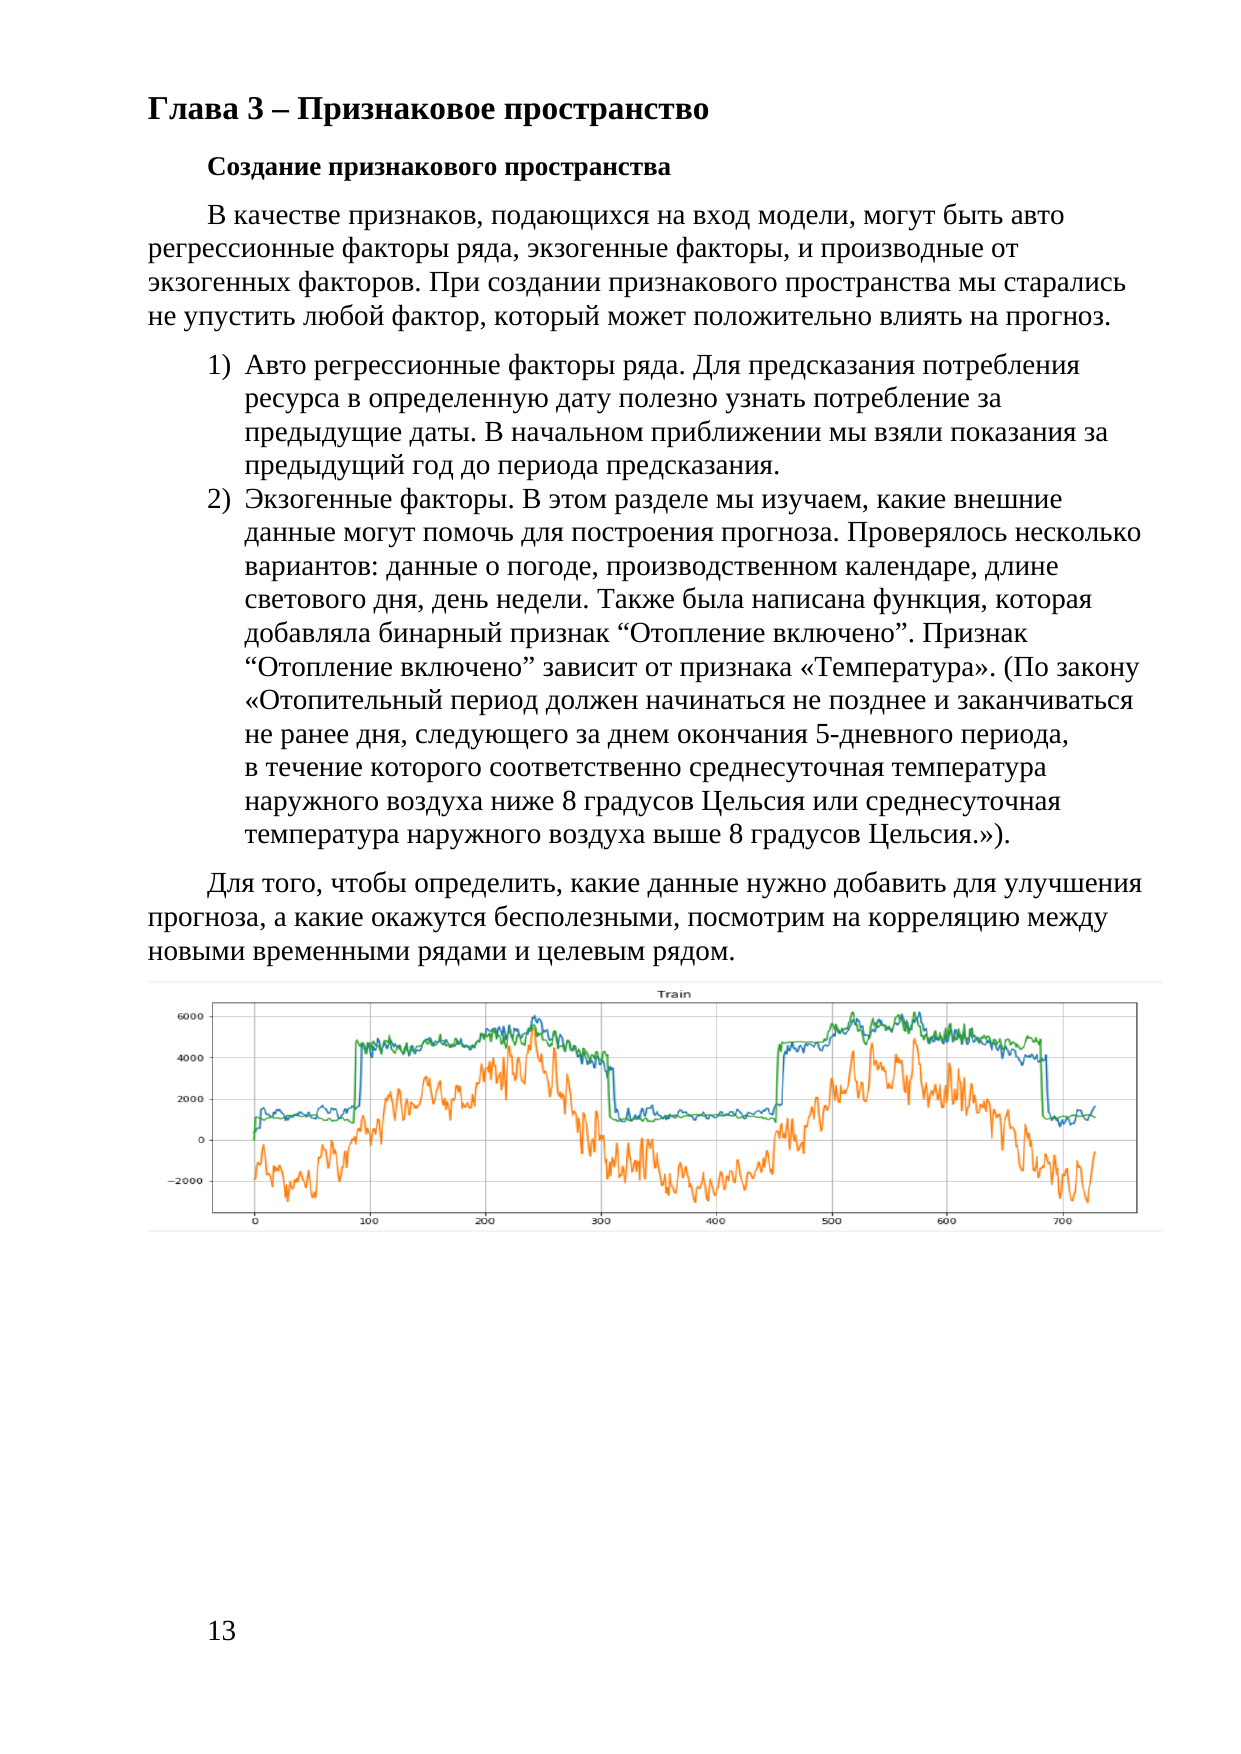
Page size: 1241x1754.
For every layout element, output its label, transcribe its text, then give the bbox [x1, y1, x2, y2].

picture [147, 981, 1162, 1232]
text Для того, чтобы определить, какие данные нужно добавить для улучшения прогноза, а какие окажутся бесполезными, посмотрим на корреляцию между новыми временными рядами и целевым рядом. [148, 866, 1152, 966]
list Авто регрессионные факторы ряда. Для предсказания потребления ресурса в определенную дату полезно узнать потребление за предыдущие даты. В начальном приближении мы взяли показания за предыдущий год до периода предсказания. [207, 347, 1152, 481]
list Экзогенные факторы. В этом разделе мы изучаем, какие внешние данные могут помочь для построения прогноза. Проверялось несколько вариантов: данные о погоде, производственном календаре, длине светового дня, день недели. Также была написана функция, которая добавляла бинарный признак “Отопление включено”. Признак “Отопление включено” зависит от признака «Температура». (По закону «Отопительный период должен начинаться не позднее и заканчиваться не ранее дня, следующего за днем окончания 5-дневного периода, в течение которого соответственно среднесуточная температура наружного воздуха ниже 8 градусов Цельсия или среднесуточная температура наружного воздуха выше 8 градусов Цельсия.»). [207, 481, 1152, 850]
subtitle Создание признакового пространства [148, 150, 1152, 181]
text В качестве признаков, подающихся на вход модели, могут быть авто регрессионные факторы ряда, экзогенные факторы, и производные от экзогенных факторов. При создании признакового пространства мы старались не упустить любой фактор, который может положительно влиять на прогноз. [148, 197, 1152, 331]
subtitle Глава 3 – Признаковое пространство [148, 89, 1152, 127]
